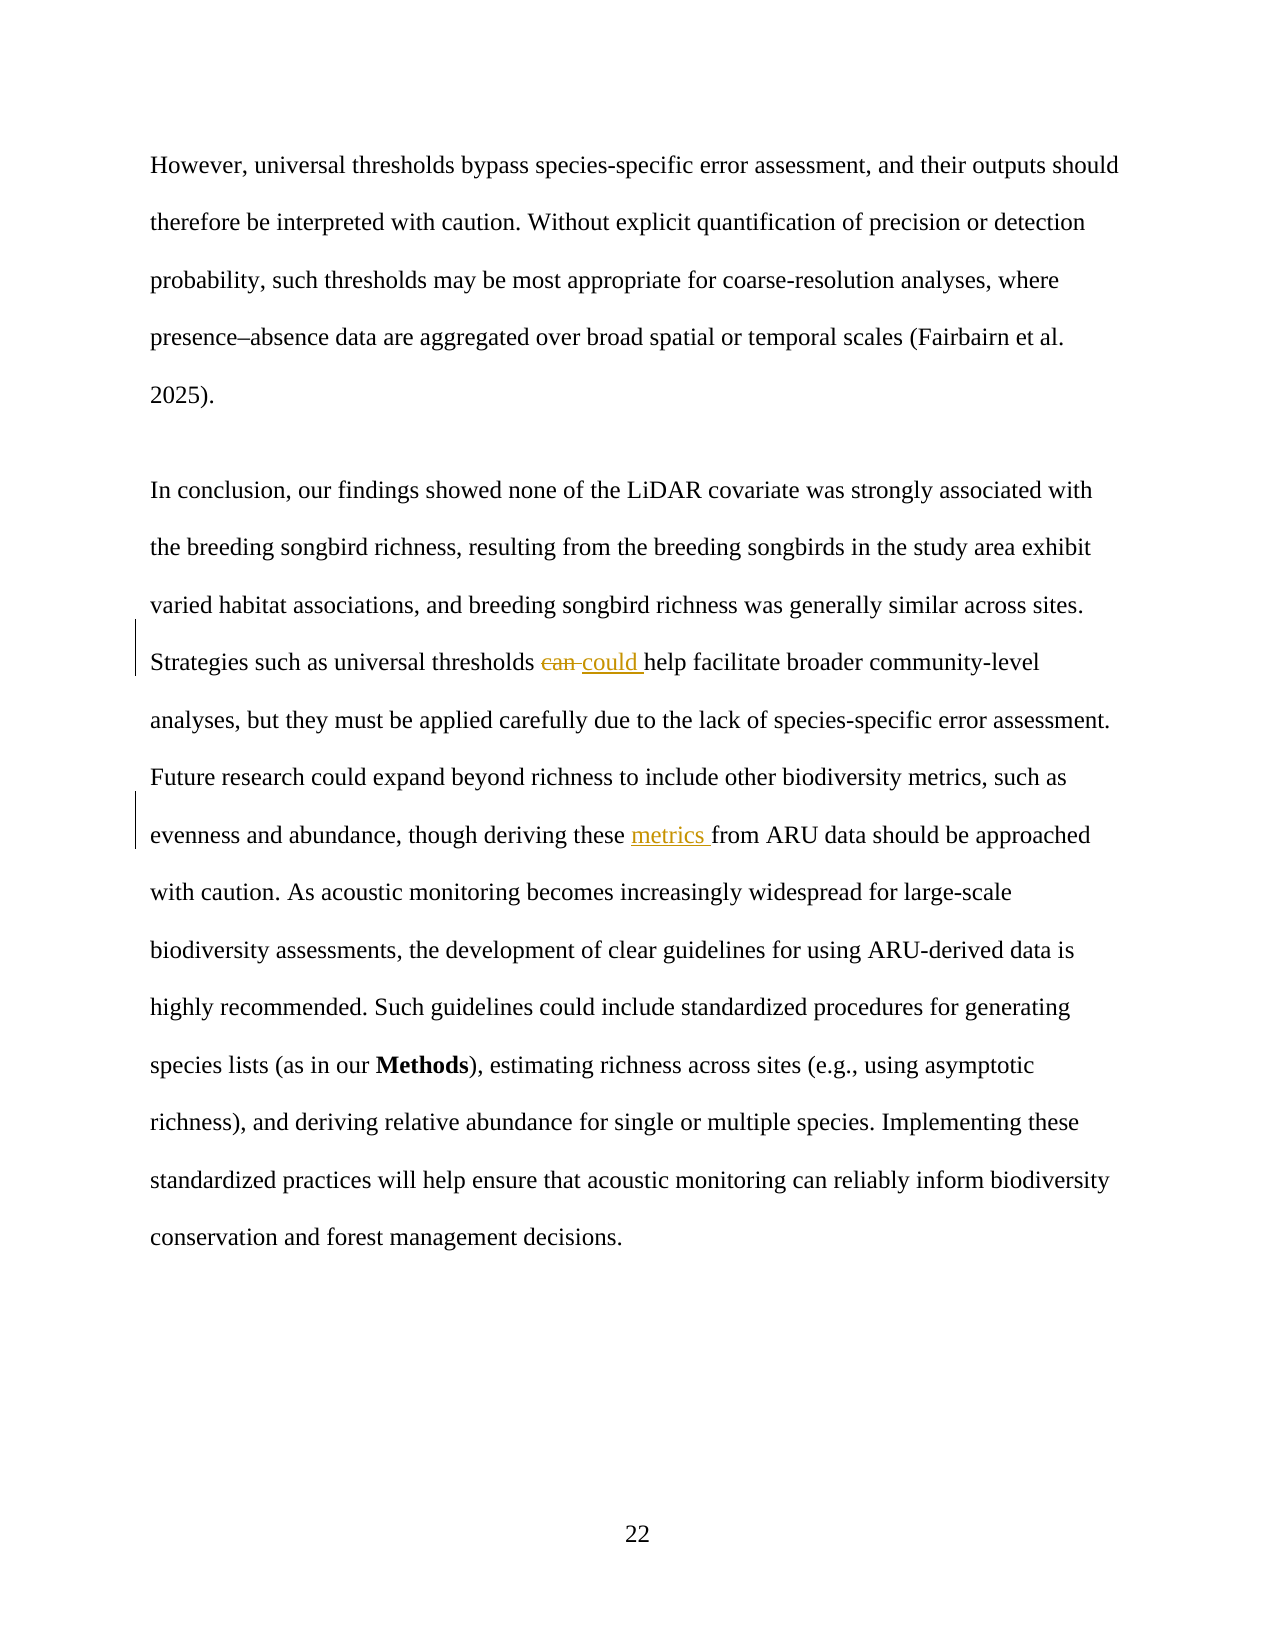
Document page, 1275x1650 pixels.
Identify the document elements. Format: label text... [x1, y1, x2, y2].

text In conclusion, our findings showed none of the LiDAR covariate was strongly associated with the breeding songbird richness, resulting from the breeding songbirds in the study area exhibit varied habitat associations, and breeding songbird richness was generally similar across sites. Strategies such as universal thresholds help facilitate broader community-level analyses, but they must be applied carefully due to the lack of species-specific error assessment. Future research could expand beyond richness to include other biodiversity metrics, such as evenness and abundance, though deriving these from ARU data should be approached with caution. As acoustic monitoring becomes increasingly widespread for large-scale biodiversity assessments, the development of clear guidelines for using ARU-derived data is highly recommended. Such guidelines could include standardized procedures for generating species lists (as in our Methods), estimating richness across sites (e.g., using asymptotic richness), and deriving relative abundance for single or multiple species. Implementing these standardized practices will help ensure that acoustic monitoring can reliably inform biodiversity conservation and forest management decisions. [150, 475, 1125, 1251]
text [150, 150, 1125, 409]
